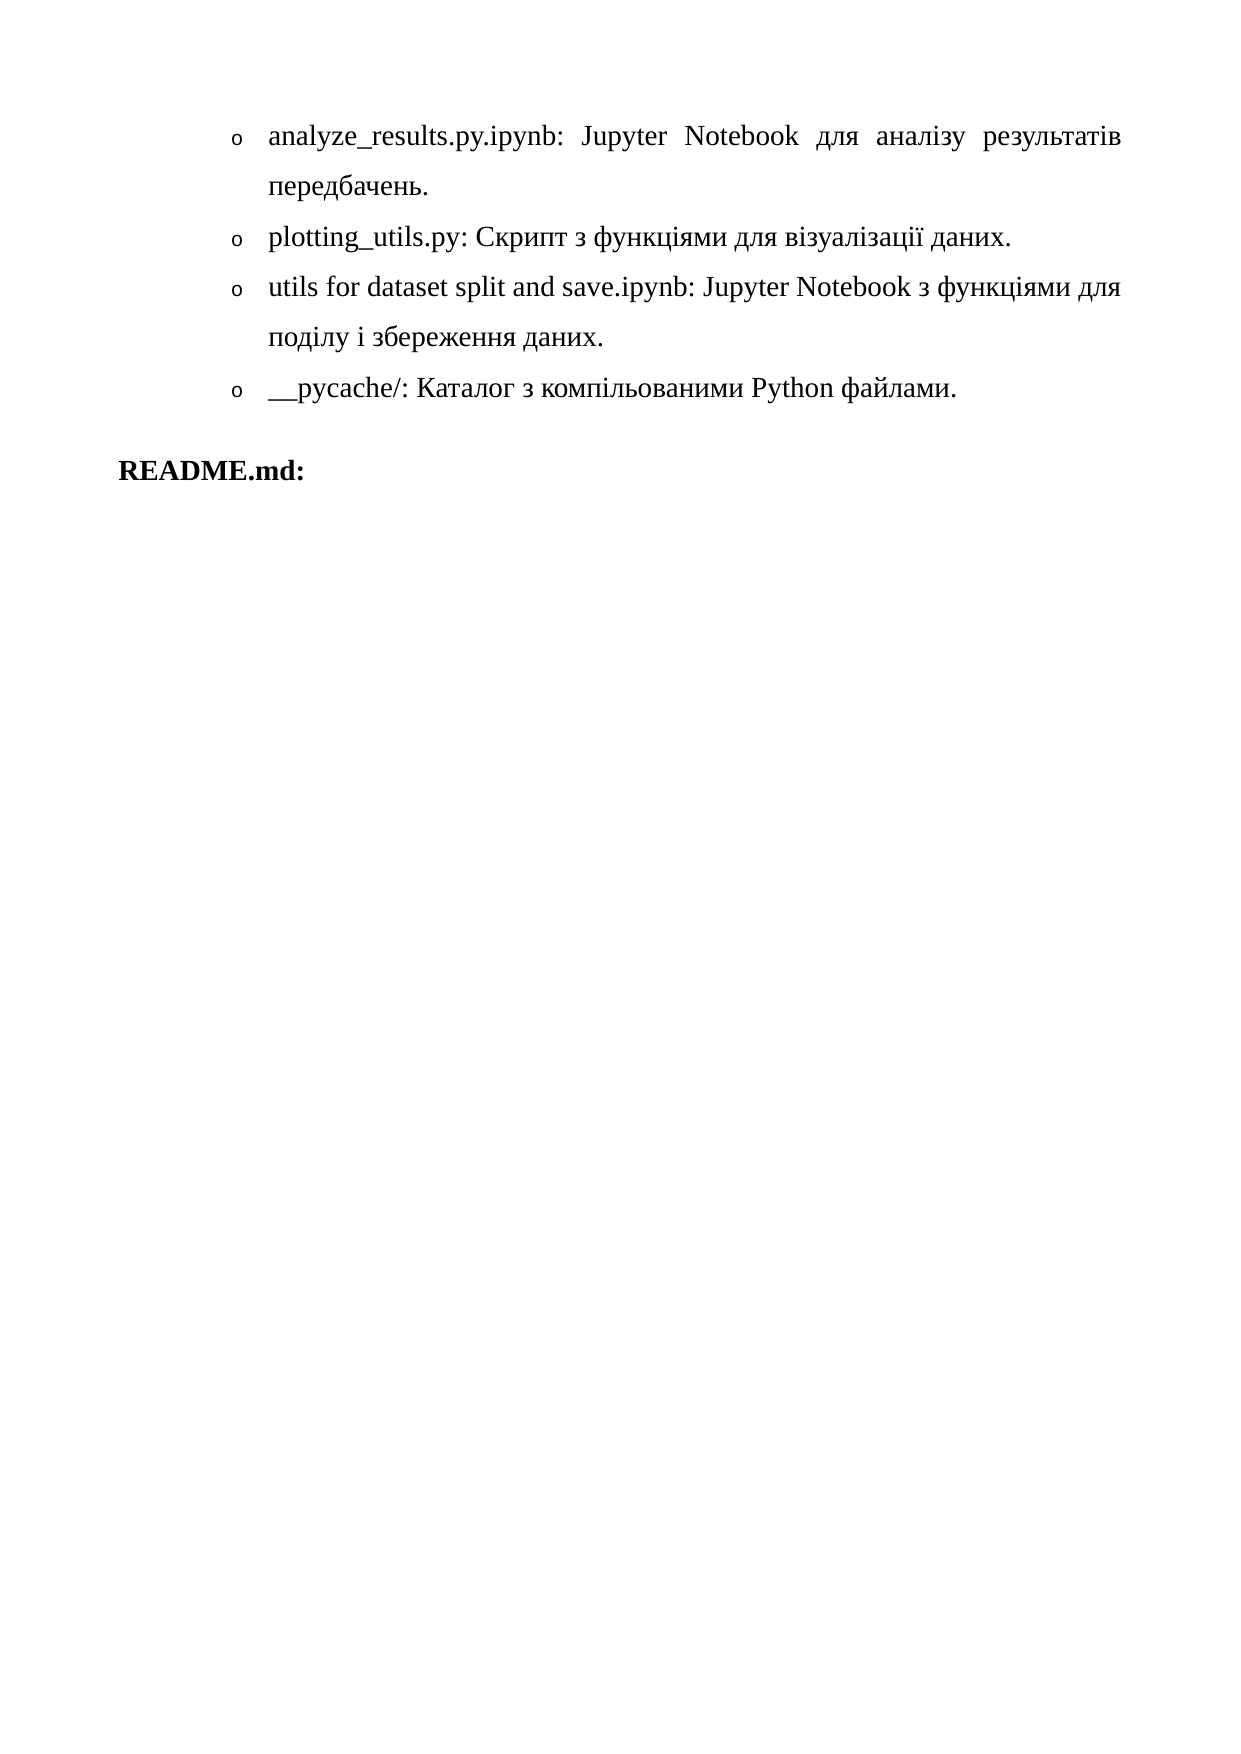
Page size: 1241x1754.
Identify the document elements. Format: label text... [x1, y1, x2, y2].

list analyze_results.py.ipynb: Jupyter Notebook для аналізу результатів передбачень. [231, 118, 1122, 202]
list __pycache/: Каталог з компільованими Python файлами. [231, 370, 1122, 403]
text README.md: [118, 453, 1122, 487]
list plotting_utils.py: Скрипт з функціями для візуалізації даних. [231, 219, 1122, 252]
list utils for dataset split and save.ipynb: Jupyter Notebook з функціями для поділу і збереження даних. [231, 269, 1122, 353]
